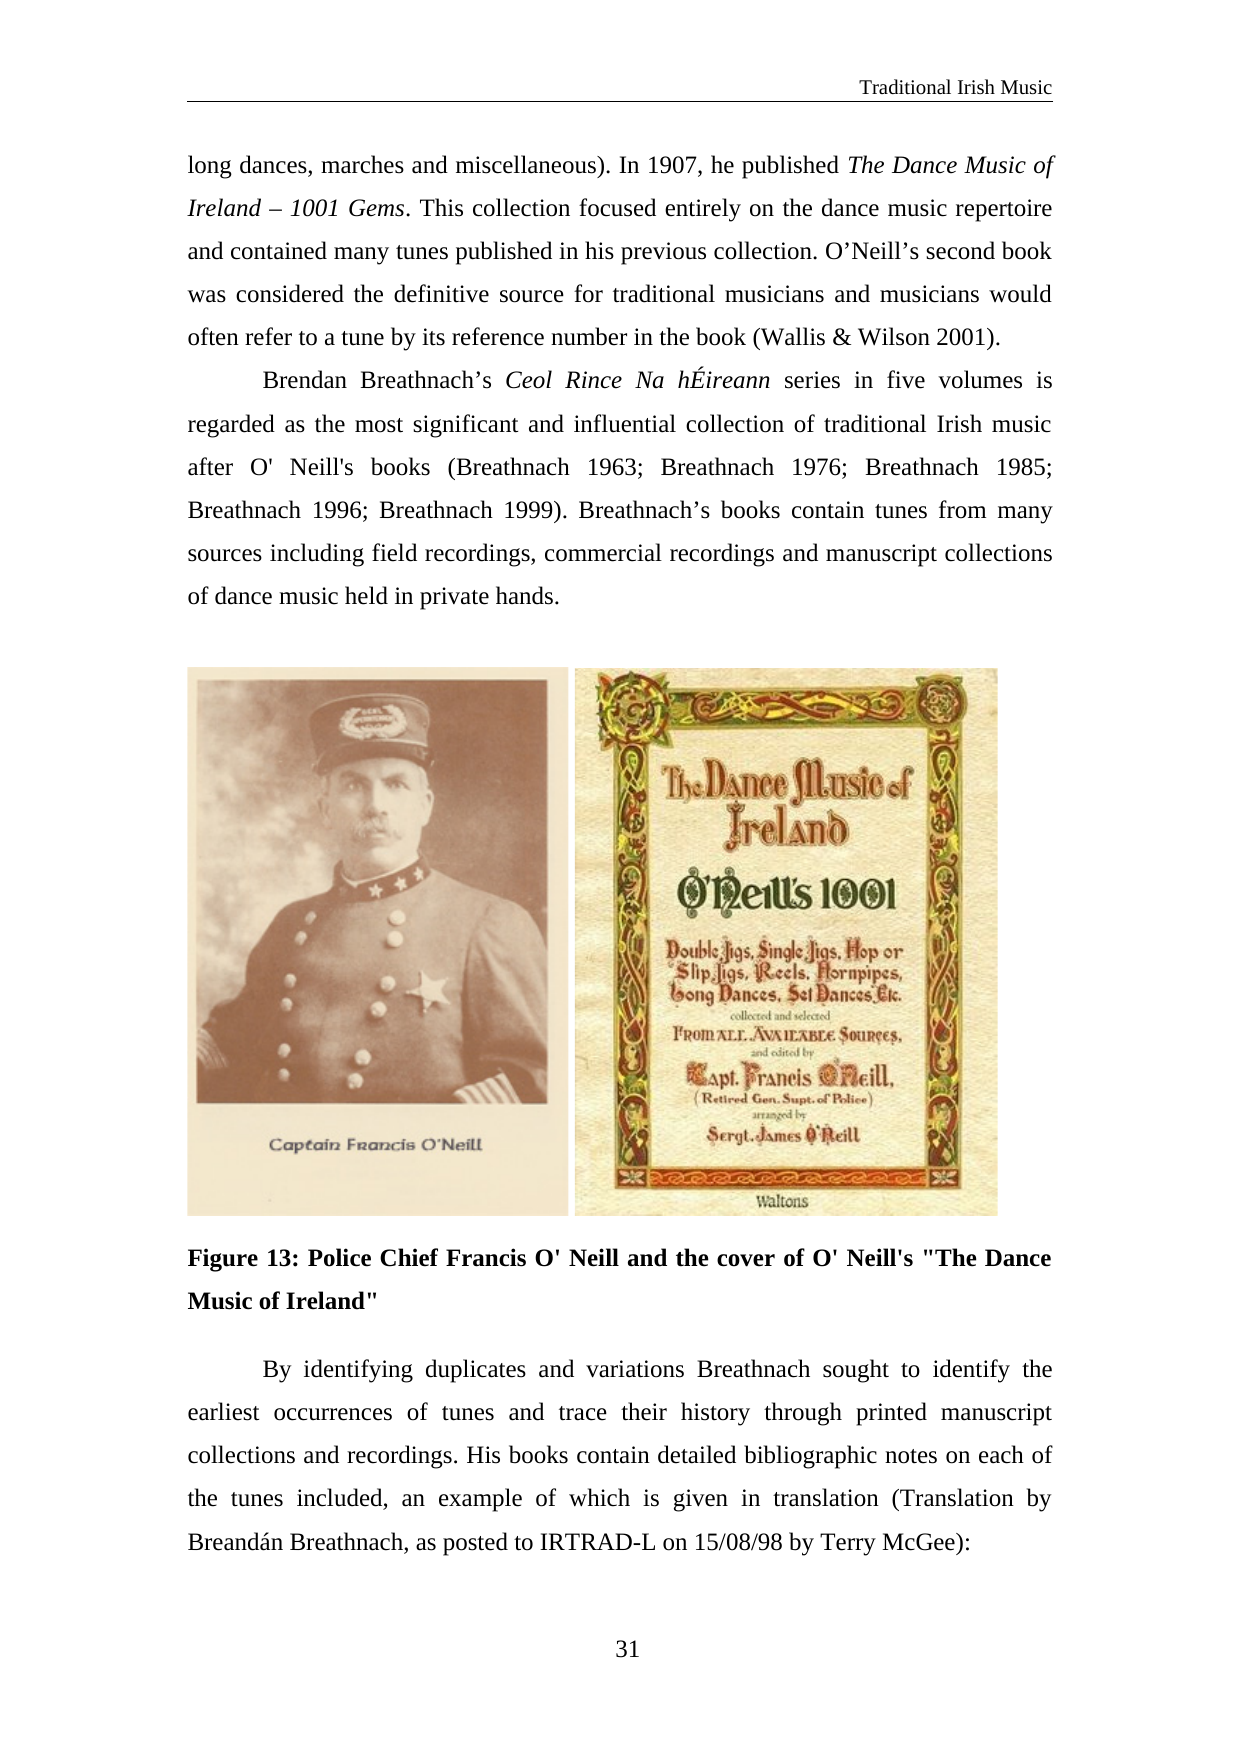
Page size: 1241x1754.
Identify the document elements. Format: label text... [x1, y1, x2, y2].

text Brendan Breathnach’s Ceol Rince Na hÉireann series in five volumes is regarded as the most significant and influential collection of traditional Irish music after O' Neill's books (Breathnach 1963; Breathnach 1976; Breathnach 1985; Breathnach 1996; Breathnach 1999). Breathnach’s books contain tunes from many sources including field recordings, commercial recordings and manuscript collections of dance music held in private hands. [187, 366, 1053, 610]
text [187, 150, 1053, 351]
picture [574, 668, 998, 1216]
picture [187, 667, 569, 1216]
text By identifying duplicates and variations Breathnach sought to identify the earliest occurrences of tunes and trace their history through printed manuscript collections and recordings. His books contain detailed bibliographic notes on each of the tunes included, an example of which is given in translation (Translation by Breandán Breathnach, as posted to IRTRAD-L on 15/08/98 by Terry McGee): [187, 1354, 1053, 1555]
